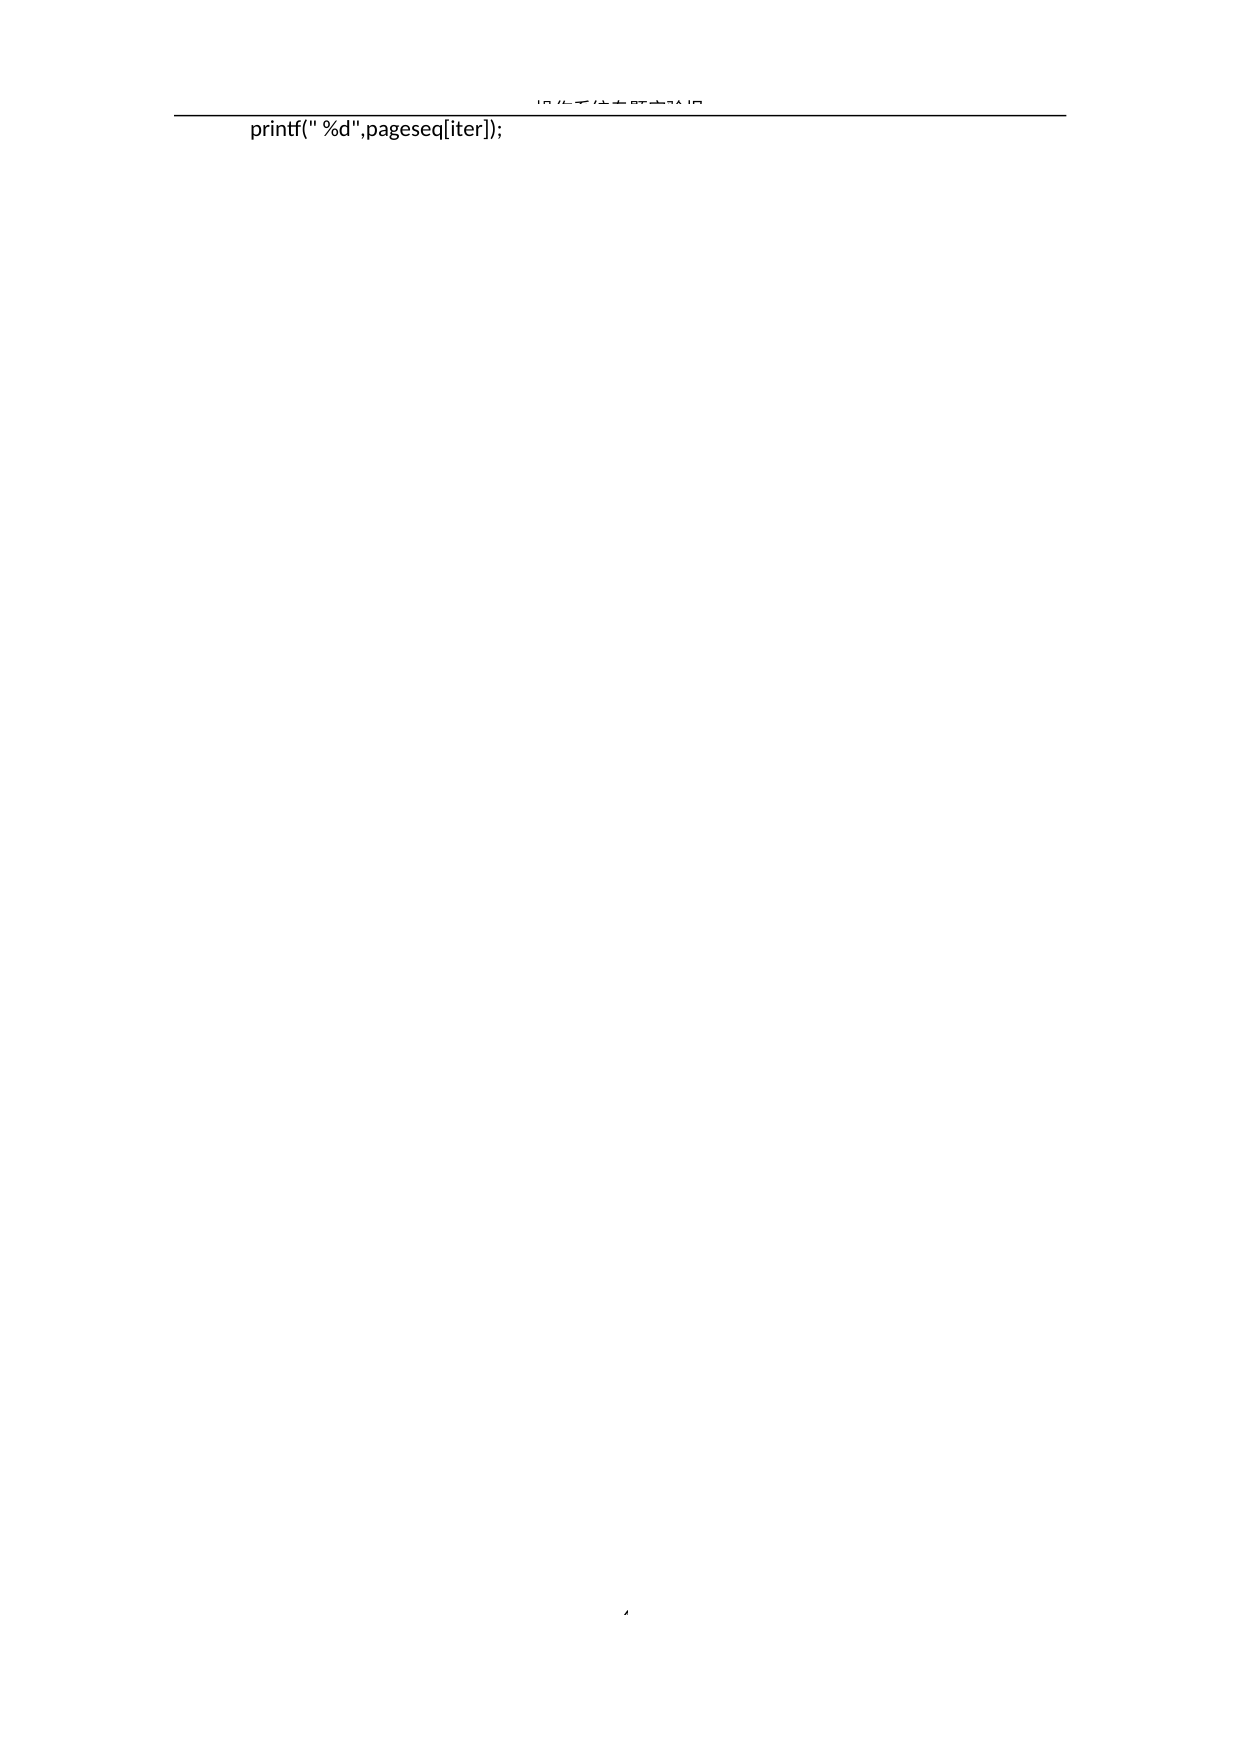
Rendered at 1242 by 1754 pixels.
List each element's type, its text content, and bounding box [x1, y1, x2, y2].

text printf(" %d",pageseq[iter]); [250, 114, 1114, 143]
